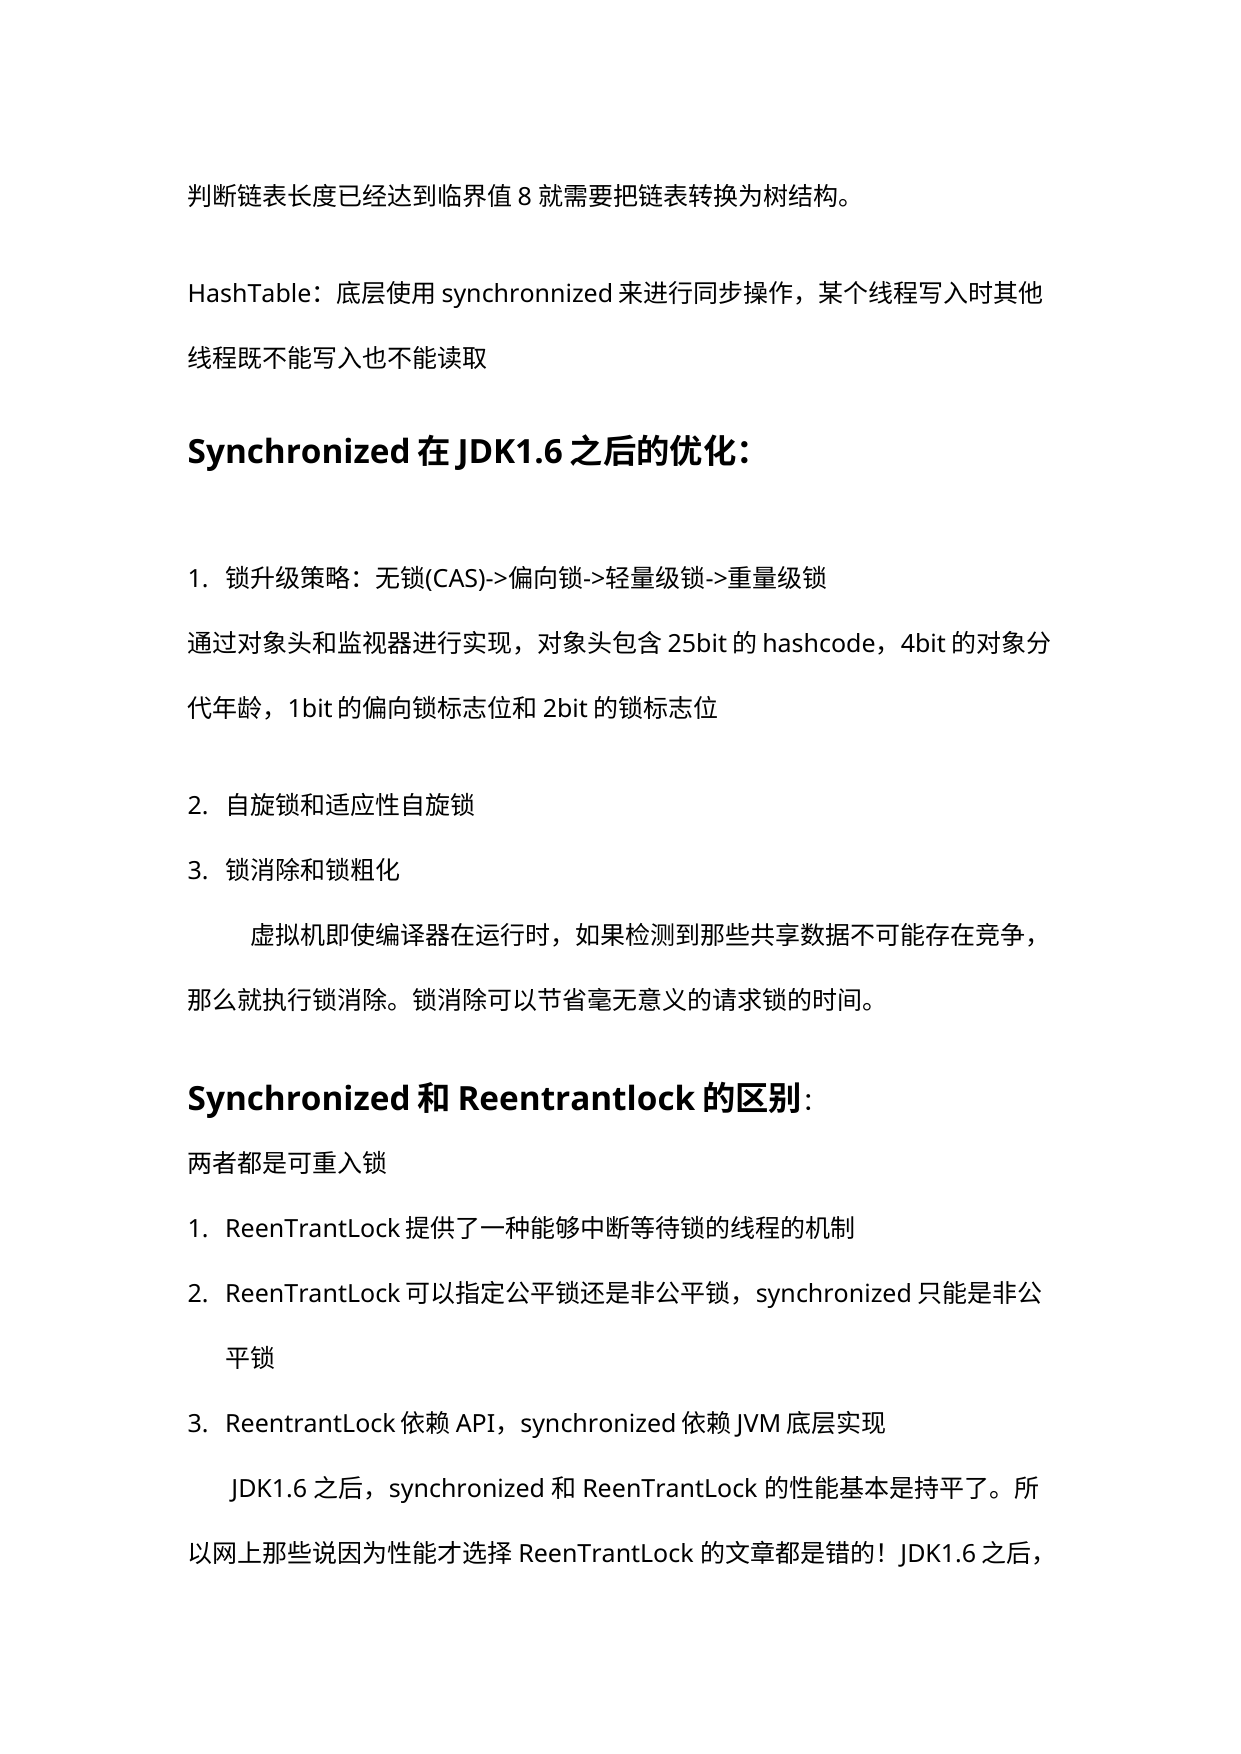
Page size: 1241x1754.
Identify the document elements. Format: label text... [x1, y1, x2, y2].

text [187, 1454, 1053, 1584]
list ReentrantLock依赖API，synchronized依赖JVM底层实现 [187, 1389, 1053, 1454]
text Synchronized和Reentrantlock的区别： [187, 1064, 1053, 1129]
text 两者都是可重入锁 [187, 1129, 1053, 1194]
list 自旋锁和适应性自旋锁 [187, 771, 1053, 836]
text 虚拟机即使编译器在运行时，如果检测到那些共享数据不可能存在竞争，那么就执行锁消除。锁消除可以节省毫无意义的请求锁的时间。 [187, 901, 1053, 1031]
text HashTable：底层使用synchronnized来进行同步操作，某个线程写入时其他线程既不能写入也不能读取 [187, 259, 1053, 389]
list ReenTrantLock提供了一种能够中断等待锁的线程的机制 [187, 1194, 1053, 1259]
text 判断链表长度已经达到临界值8 就需要把链表转换为树结构。 [187, 162, 1053, 227]
text 通过对象头和监视器进行实现，对象头包含25bit的hashcode，4bit的对象分代年龄，1bit的偏向锁标志位和2bit的锁标志位 [187, 609, 1053, 739]
list 锁消除和锁粗化 [187, 836, 1053, 901]
list 锁升级策略：无锁(CAS)->偏向锁->轻量级锁->重量级锁 [187, 544, 1053, 609]
subtitle Synchronized在JDK1.6之后的优化： [187, 417, 1053, 482]
list ReenTrantLock可以指定公平锁还是非公平锁，synchronized只能是非公平锁 [187, 1259, 1053, 1389]
